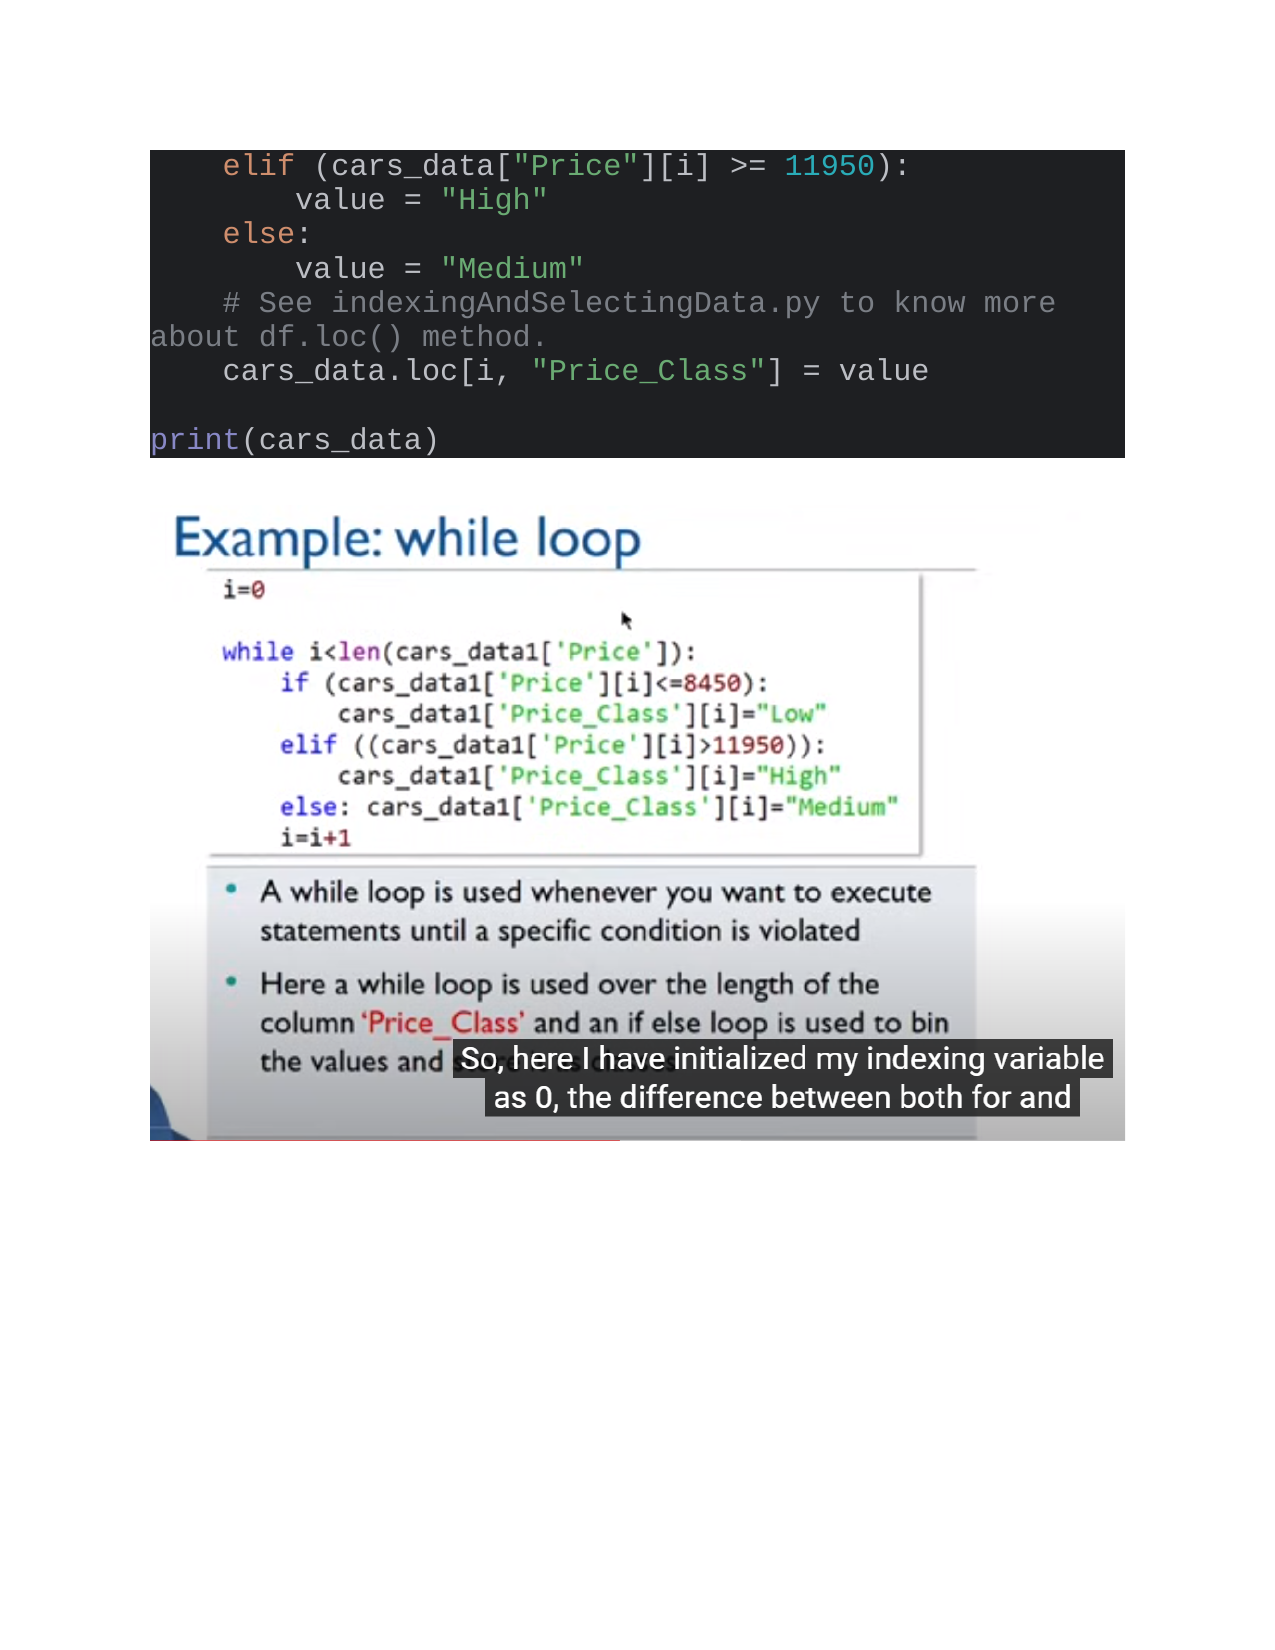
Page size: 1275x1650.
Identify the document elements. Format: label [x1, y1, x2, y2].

text [150, 150, 1125, 458]
picture [150, 505, 1125, 1141]
